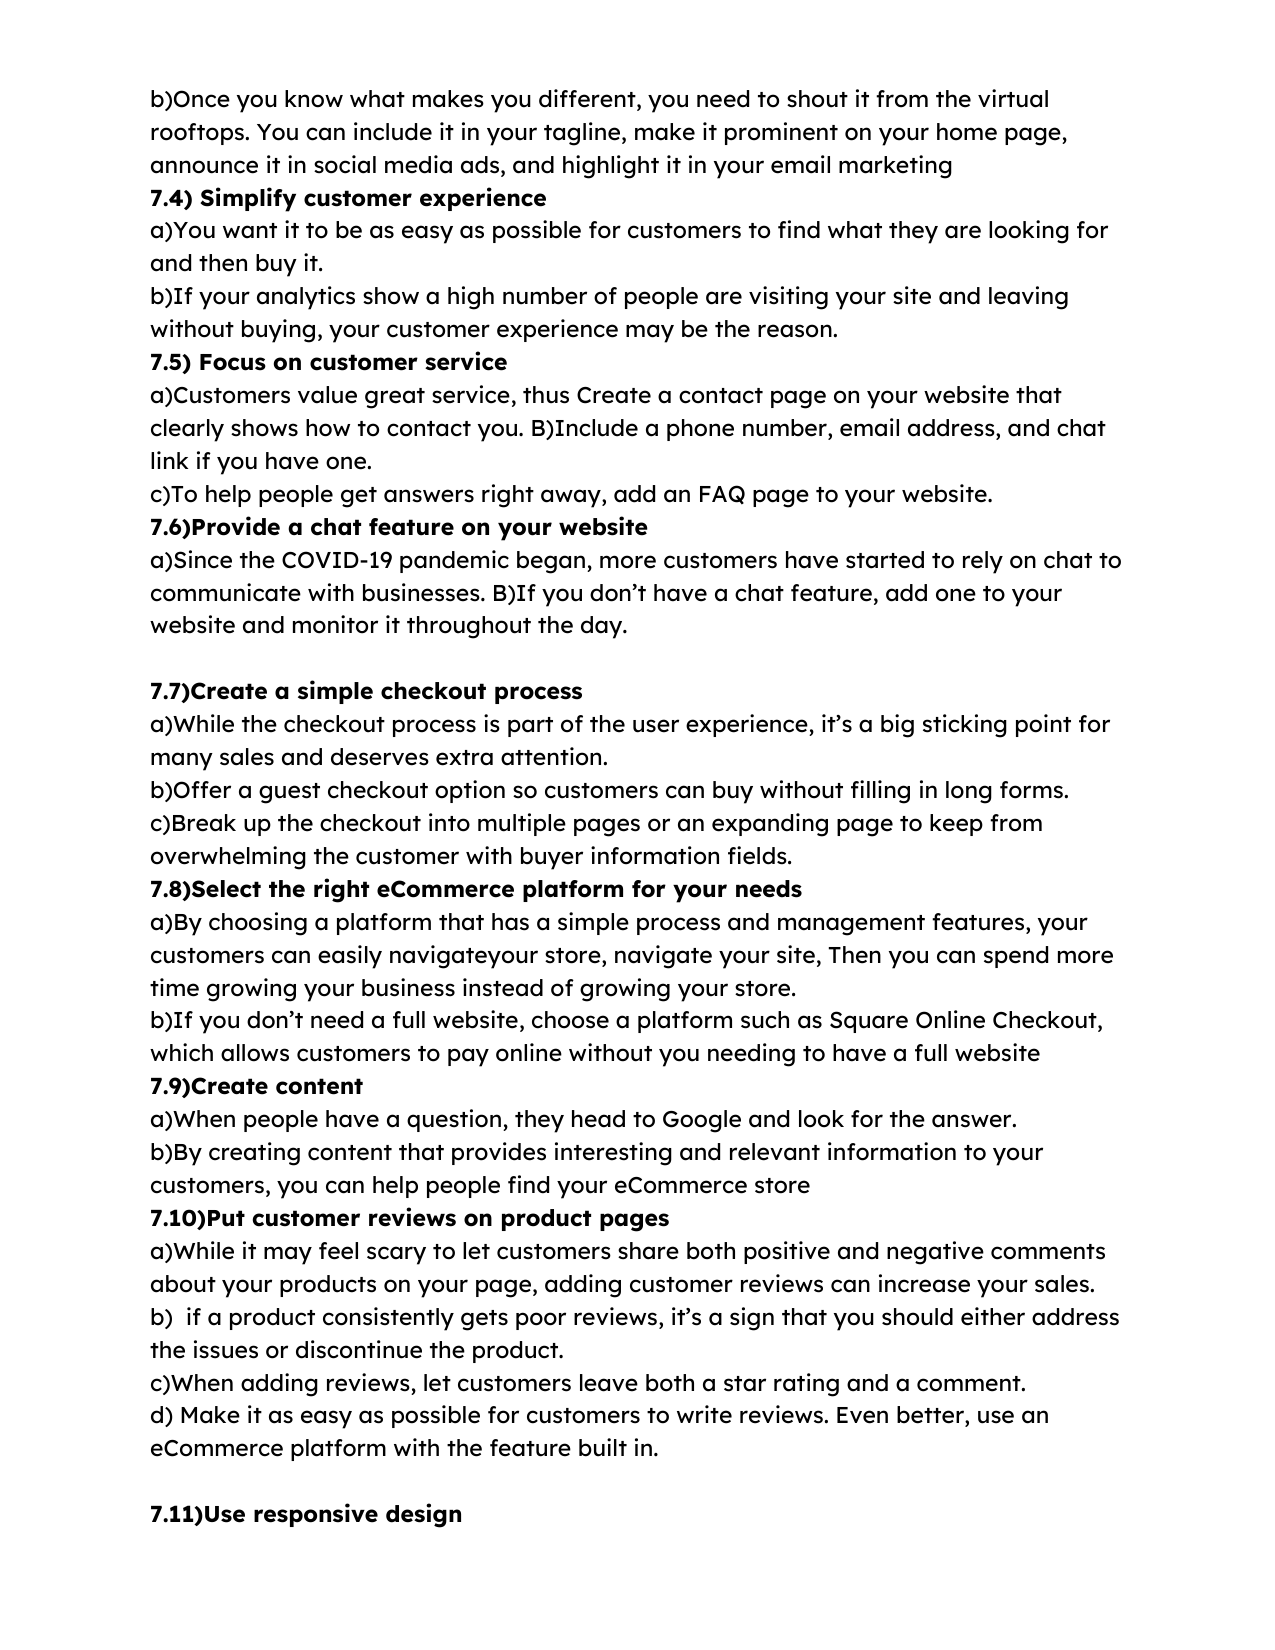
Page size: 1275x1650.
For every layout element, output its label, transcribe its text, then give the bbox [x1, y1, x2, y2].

text a)While the checkout process is part of the user experience, it’s a big sticking point for many sales and deserves extra attention. [150, 710, 1125, 771]
text b)By creating content that provides interesting and relevant information to your customers, you can help people find your eCommerce store [150, 1138, 1125, 1199]
text 7.4) Simplify customer experience [150, 183, 1125, 212]
text a)While it may feel scary to let customers share both positive and negative comments about your products on your page, adding customer reviews can increase your sales. [150, 1236, 1125, 1298]
text a)You want it to be as easy as possible for customers to find what they are looking for and then buy it. [150, 216, 1125, 278]
text 7.10)Put customer reviews on product pages [150, 1203, 1125, 1232]
text 7.11)Use responsive design [150, 1500, 1125, 1528]
text 7.5) Focus on customer service [150, 348, 1125, 376]
text c)When adding reviews, let customers leave both a star rating and a comment. [150, 1368, 1125, 1397]
text c)To help people get answers right away, add an FAQ page to your website. [150, 479, 1125, 508]
text c)Break up the checkout into multiple pages or an expanding page to keep from overwhelming the customer with buyer information fields. [150, 808, 1125, 870]
text 7.6)Provide a chat feature on your website [150, 512, 1125, 541]
text b)If your analytics show a high number of people are visiting your site and leaving without buying, your customer experience may be the reason. [150, 282, 1125, 343]
text a)Since the COVID-19 pandemic began, more customers have started to rely on chat to communicate with businesses. B)If you don’t have a chat feature, add one to your website and monitor it throughout the day. [150, 545, 1125, 640]
text a)When people have a question, they head to Google and look for the answer. [150, 1105, 1125, 1133]
text b)If you don’t need a full website, choose a platform such as Square Online Checkout, which allows customers to pay online without you needing to have a full website [150, 1006, 1125, 1068]
text d) Make it as easy as possible for customers to write reviews. Even better, use an eCommerce platform with the feature built in. [150, 1401, 1125, 1463]
text 7.7)Create a simple checkout process [150, 677, 1125, 706]
text b)Offer a guest checkout option so customers can buy without filling in long forms. [150, 776, 1125, 804]
text b)Once you know what makes you different, you need to shout it from the virtual rooftops. You can include it in your tagline, make it prominent on your home page, announce it in social media ads, and highlight it in your email marketing [150, 84, 1125, 179]
text a)Customers value great service, thus Create a contact page on your website that clearly shows how to contact you. B)Include a phone number, email address, and chat link if you have one. [150, 381, 1125, 475]
text b) if a product consistently gets poor reviews, it’s a sign that you should either address the issues or discontinue the product. [150, 1302, 1125, 1364]
text a)By choosing a platform that has a simple process and management features, your customers can easily navigateyour store, navigate your site, Then you can spend more time growing your business instead of growing your store. [150, 907, 1125, 1002]
text 7.8)Select the right eCommerce platform for your needs [150, 874, 1125, 903]
text 7.9)Create content [150, 1072, 1125, 1101]
